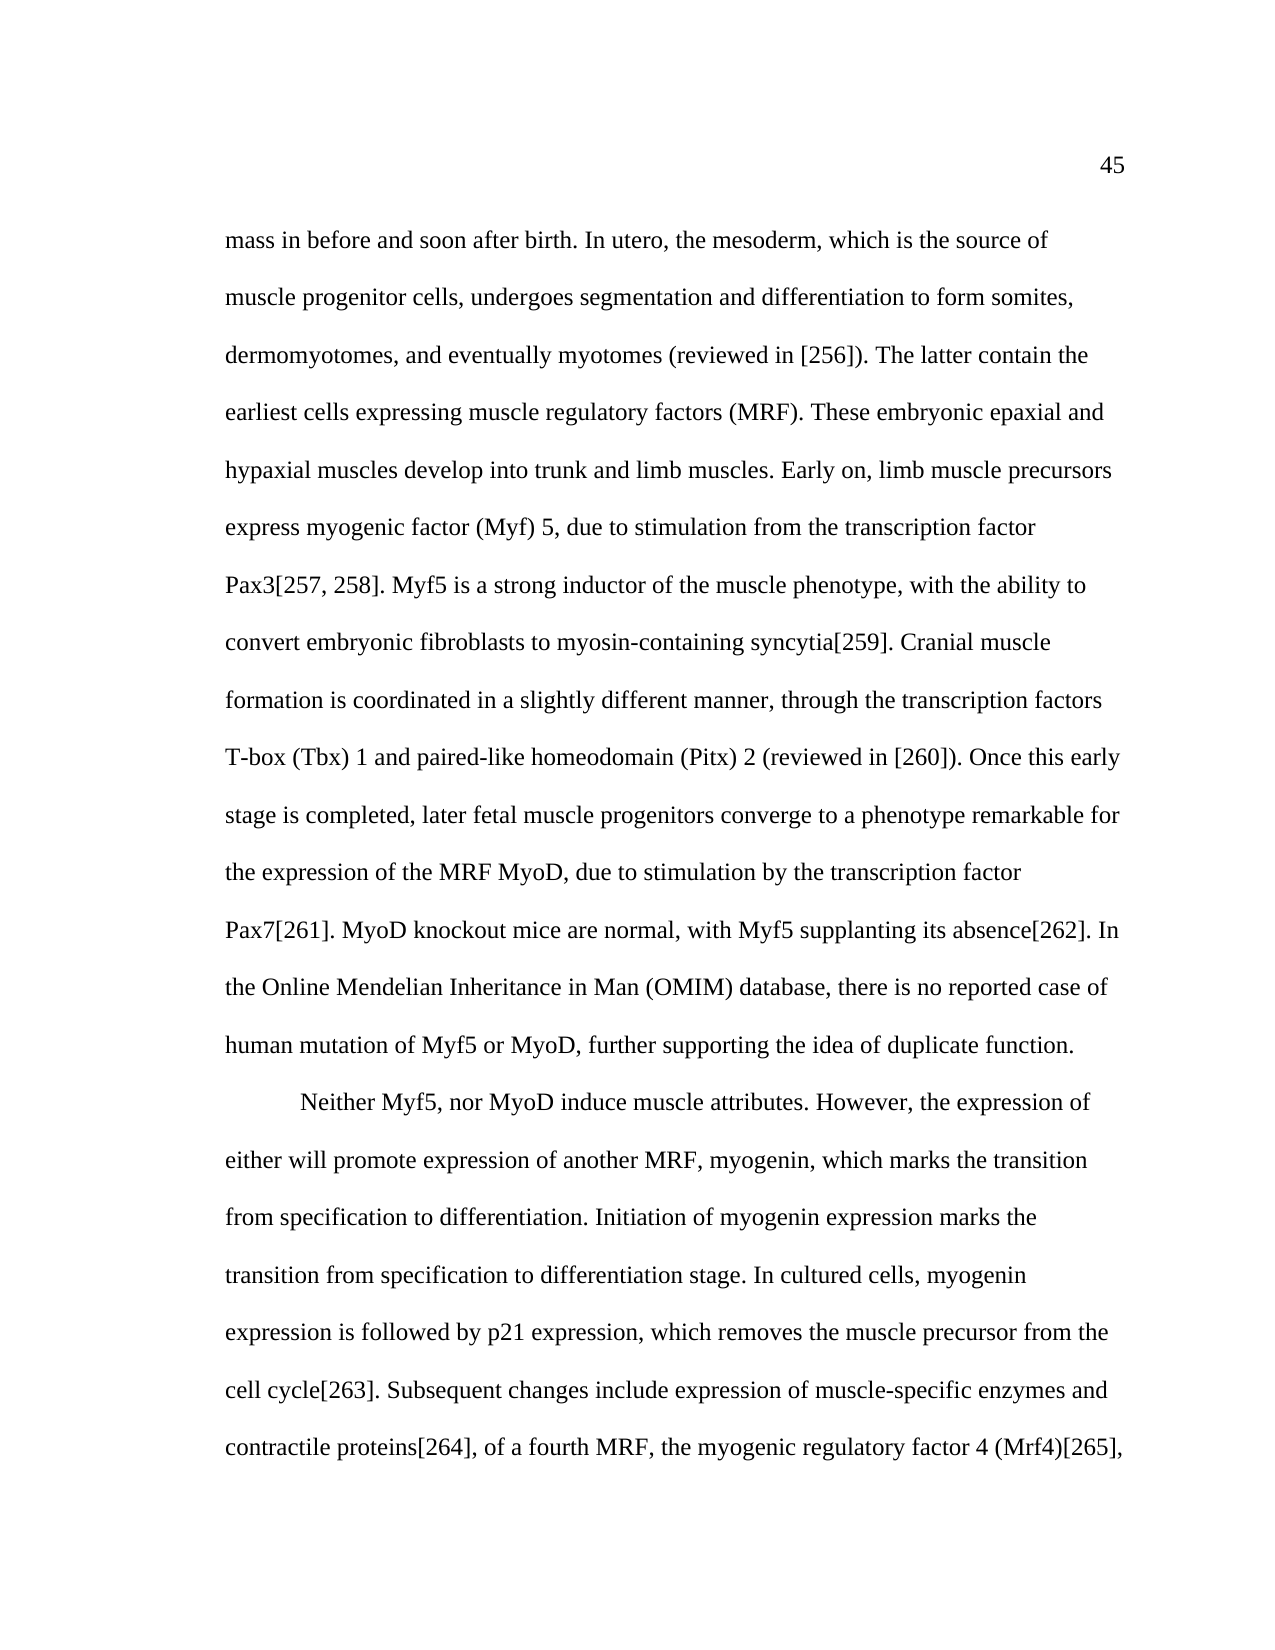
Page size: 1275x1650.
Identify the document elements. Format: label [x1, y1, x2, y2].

text [225, 1087, 1125, 1461]
text [225, 225, 1125, 1059]
